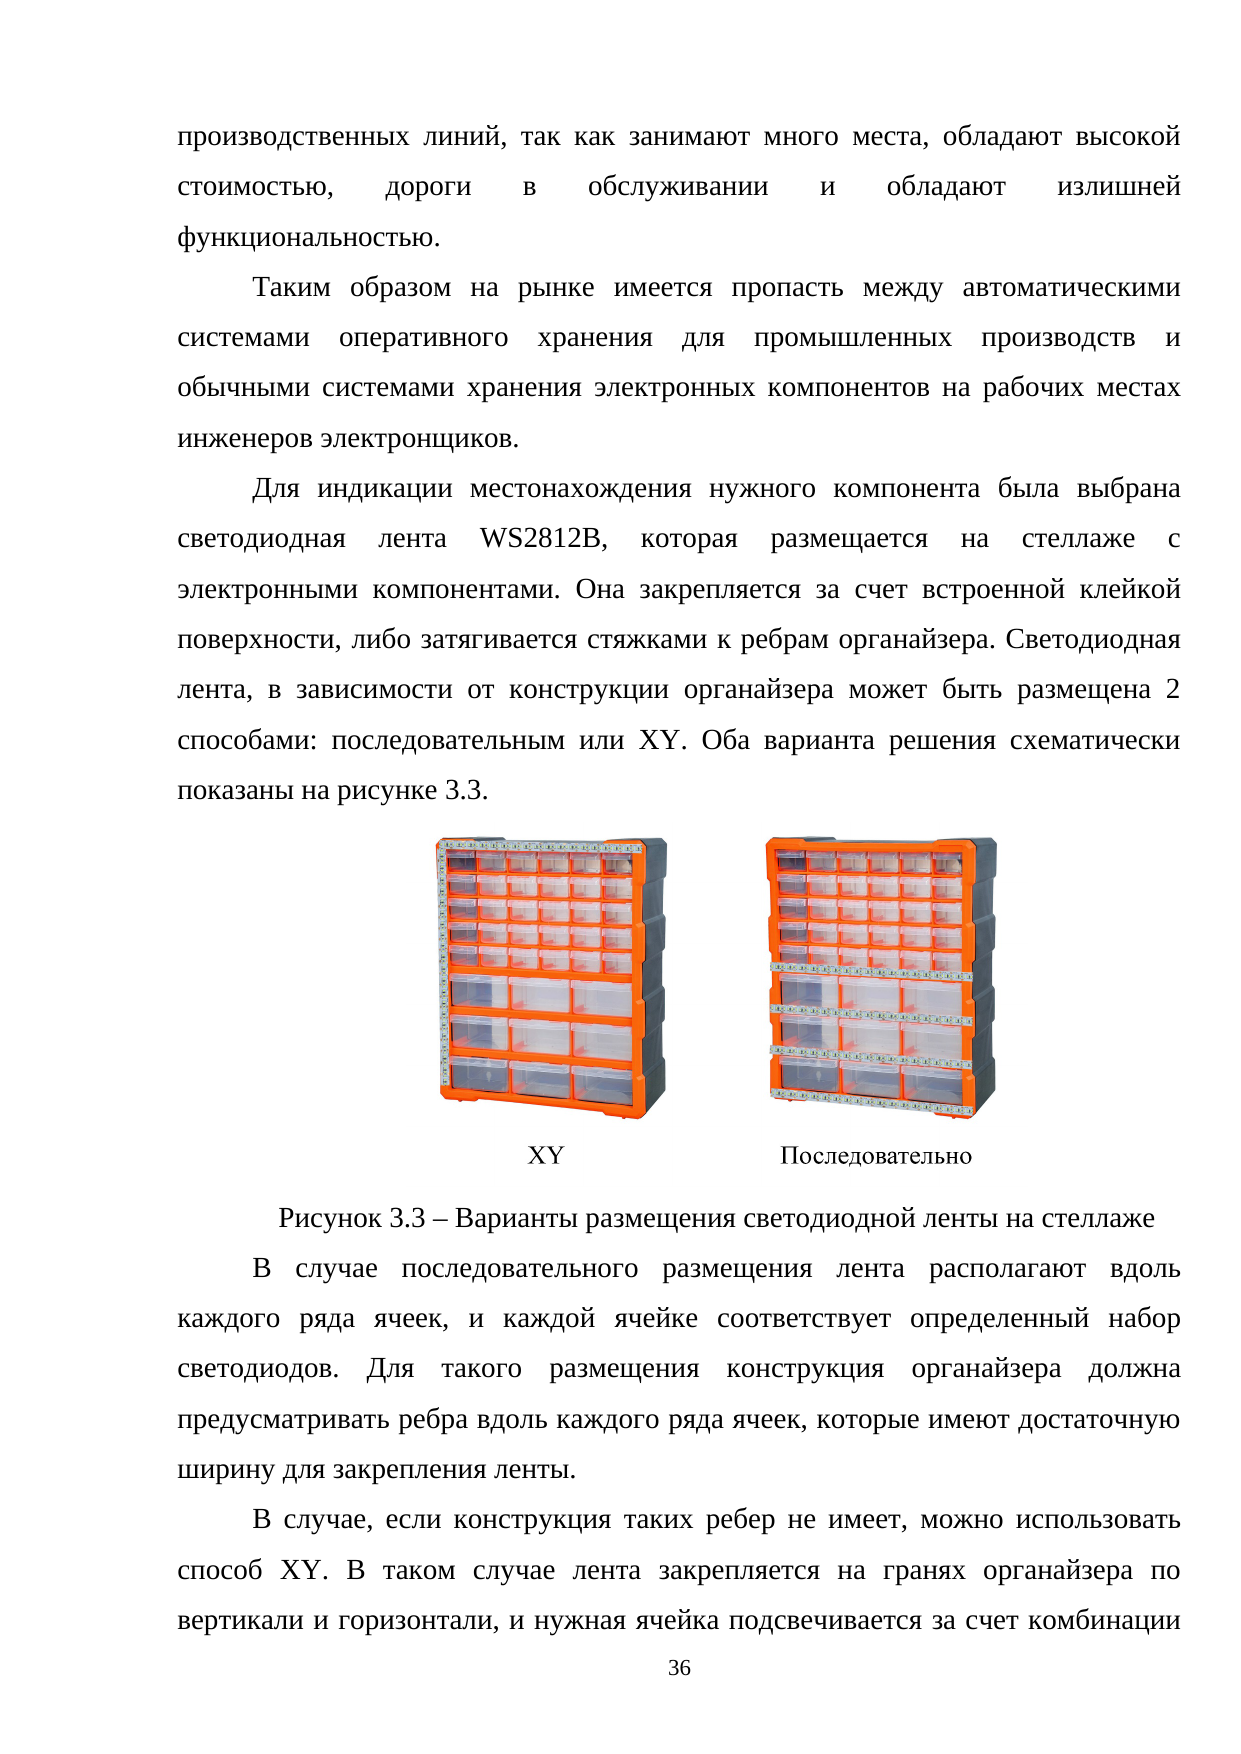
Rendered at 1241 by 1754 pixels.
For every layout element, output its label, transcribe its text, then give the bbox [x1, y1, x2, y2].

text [177, 1502, 1182, 1636]
text Таким образом на рынке имеется пропасть между автоматическими системами оперативного хранения для промышленных производств и обычными системами хранения электронных компонентов на рабочих местах инженеров электронщиков. [177, 269, 1182, 453]
text Для индикации местонахождения нужного компонента была выбрана светодиодная лента WS2812B, которая размещается на стеллаже с электронными компонентами. Она закрепляется за счет встроенной клейкой поверхности, либо затягивается стяжками к ребрам органайзера. Светодиодная лента, в зависимости от конструкции органайзера может быть размещена 2 способами: последовательным или XY. Оба варианта решения схематически показаны на рисунке 3.3. [177, 470, 1182, 806]
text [177, 118, 1182, 252]
text В случае последовательного размещения лента располагают вдоль каждого ряда ячеек, и каждой ячейке соответствует определенный набор светодиодов. Для такого размещения конструкция органайзера должна предусматривать ребра вдоль каждого ряда ячеек, которые имеют достаточную ширину для закрепления ленты. [177, 1250, 1182, 1485]
text Рисунок 3.3 – Варианты размещения светодиодной ленты на стеллаже [177, 1200, 1182, 1233]
